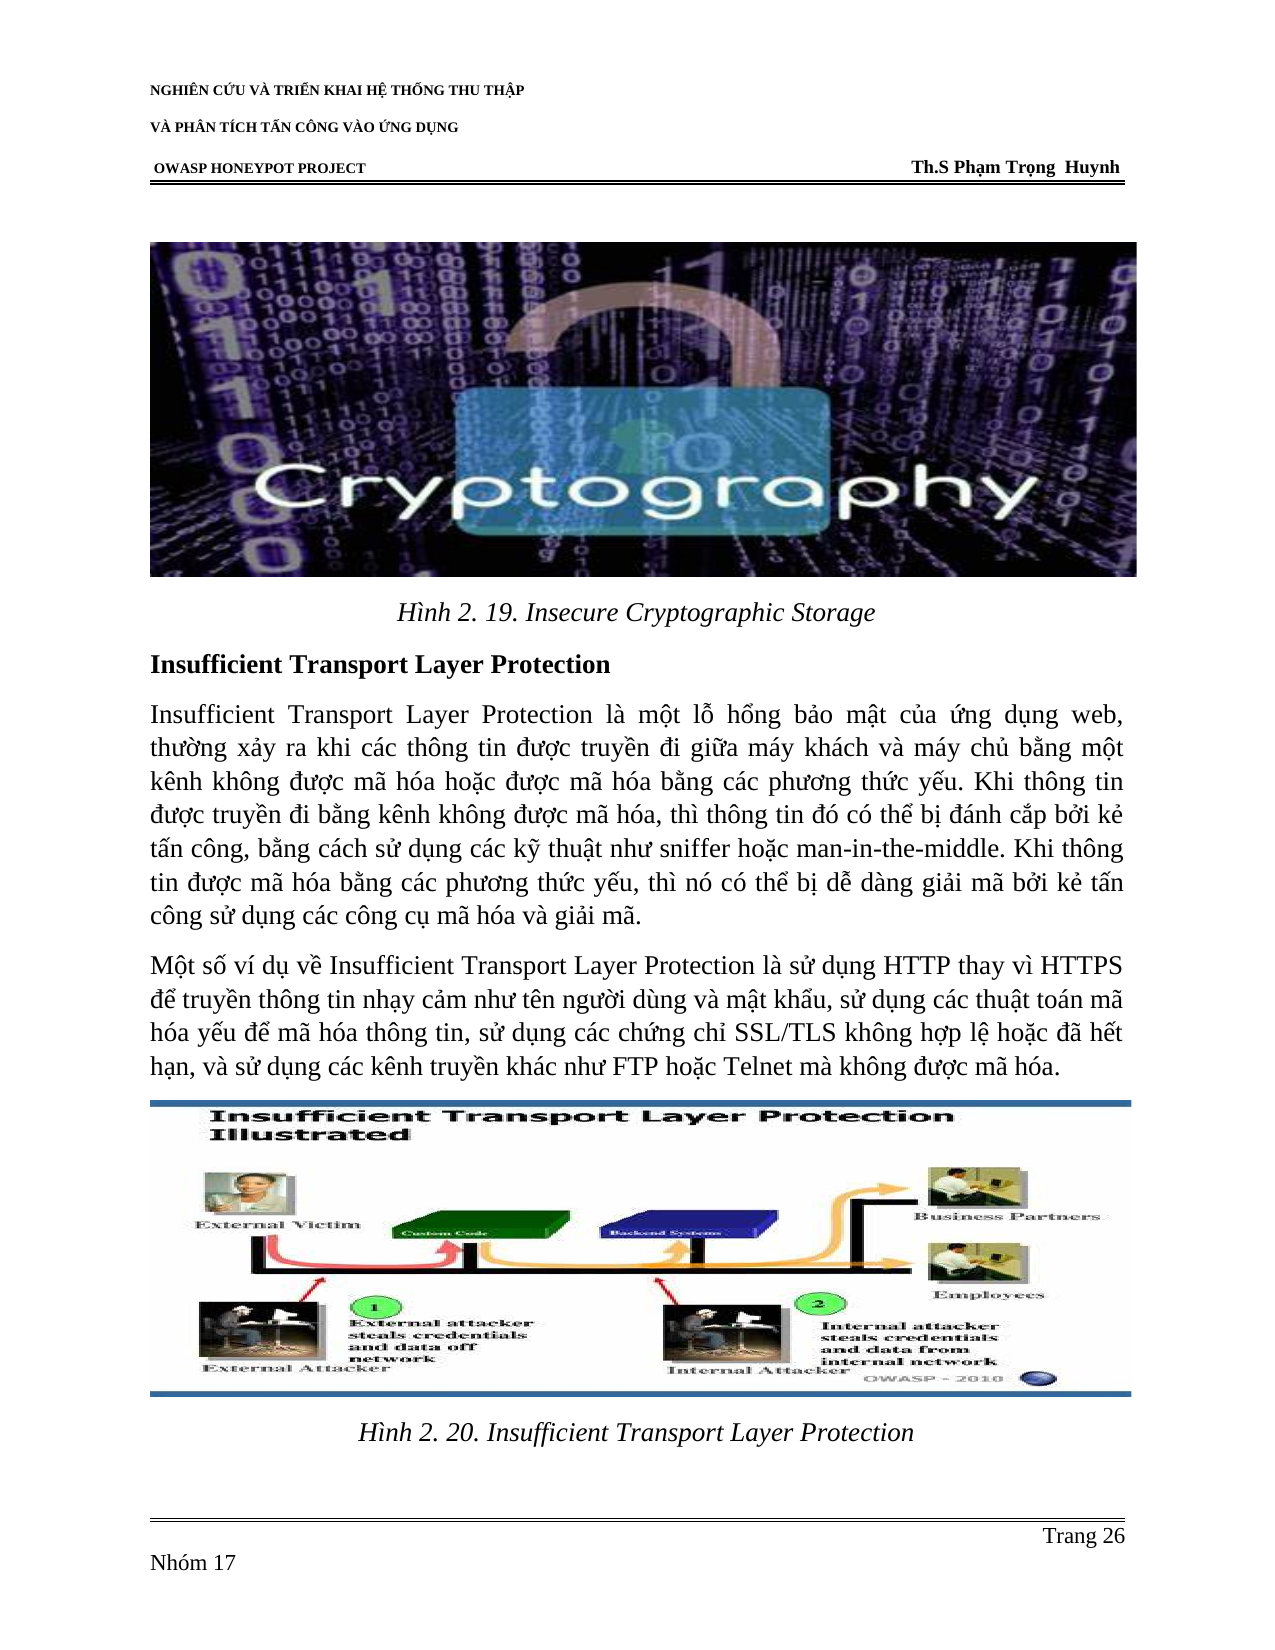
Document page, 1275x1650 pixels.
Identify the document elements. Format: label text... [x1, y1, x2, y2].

text Một số ví dụ về Insufficient Transport Layer Protection là sử dụng HTTP thay vì HTTPS để truyền thông tin nhạy cảm như tên người dùng và mật khẩu, sử dụng các thuật toán mã hóa yếu để mã hóa thông tin, sử dụng các chứng chỉ SSL/TLS không hợp lệ hoặc đã hết hạn, và sử dụng các kênh truyền khác như FTP hoặc Telnet mà không được mã hóa. [150, 949, 1125, 1081]
text Hình 2. 19. Insecure Cryptographic Storage [150, 596, 1125, 627]
text Insufficient Transport Layer Protection [150, 648, 1125, 679]
picture [150, 1100, 1132, 1397]
text Insufficient Transport Layer Protection là một lỗ hổng bảo mật của ứng dụng web, thường xảy ra khi các thông tin được truyền đi giữa máy khách và máy chủ bằng một kênh không được mã hóa hoặc được mã hóa bằng các phương thức yếu. Khi thông tin được truyền đi bằng kênh không được mã hóa, thì thông tin đó có thể bị đánh cắp bởi kẻ tấn công, bằng cách sử dụng các kỹ thuật như sniffer hoặc man-in-the-middle. Khi thông tin được mã hóa bằng các phương thức yếu, thì nó có thể bị dễ dàng giải mã bởi kẻ tấn công sử dụng các công cụ mã hóa và giải mã. [150, 698, 1125, 930]
text Hình 2. 20. Insufficient Transport Layer Protection [150, 1416, 1125, 1447]
picture [150, 242, 1137, 577]
